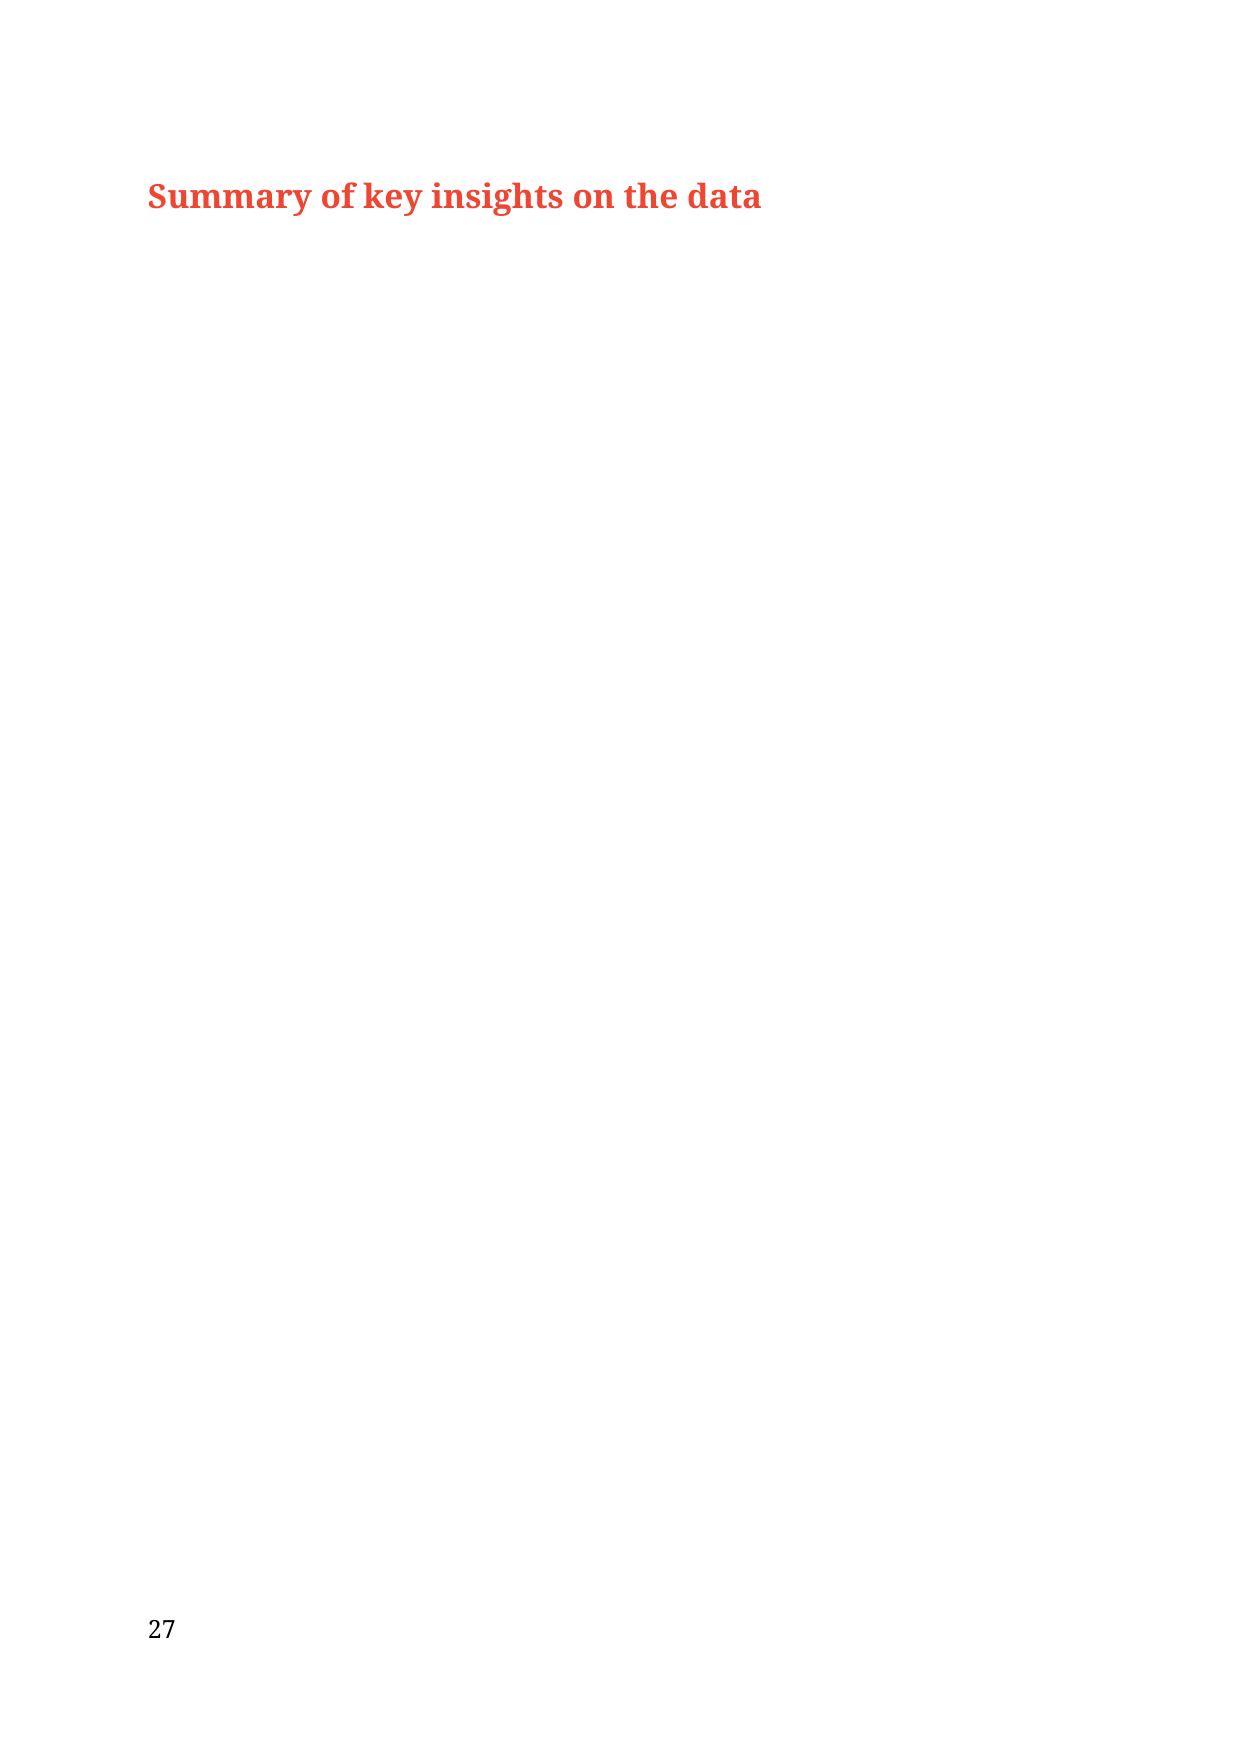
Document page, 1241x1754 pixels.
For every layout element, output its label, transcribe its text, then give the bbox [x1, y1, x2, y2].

subtitle Summary of key insights on the data [148, 173, 1093, 218]
